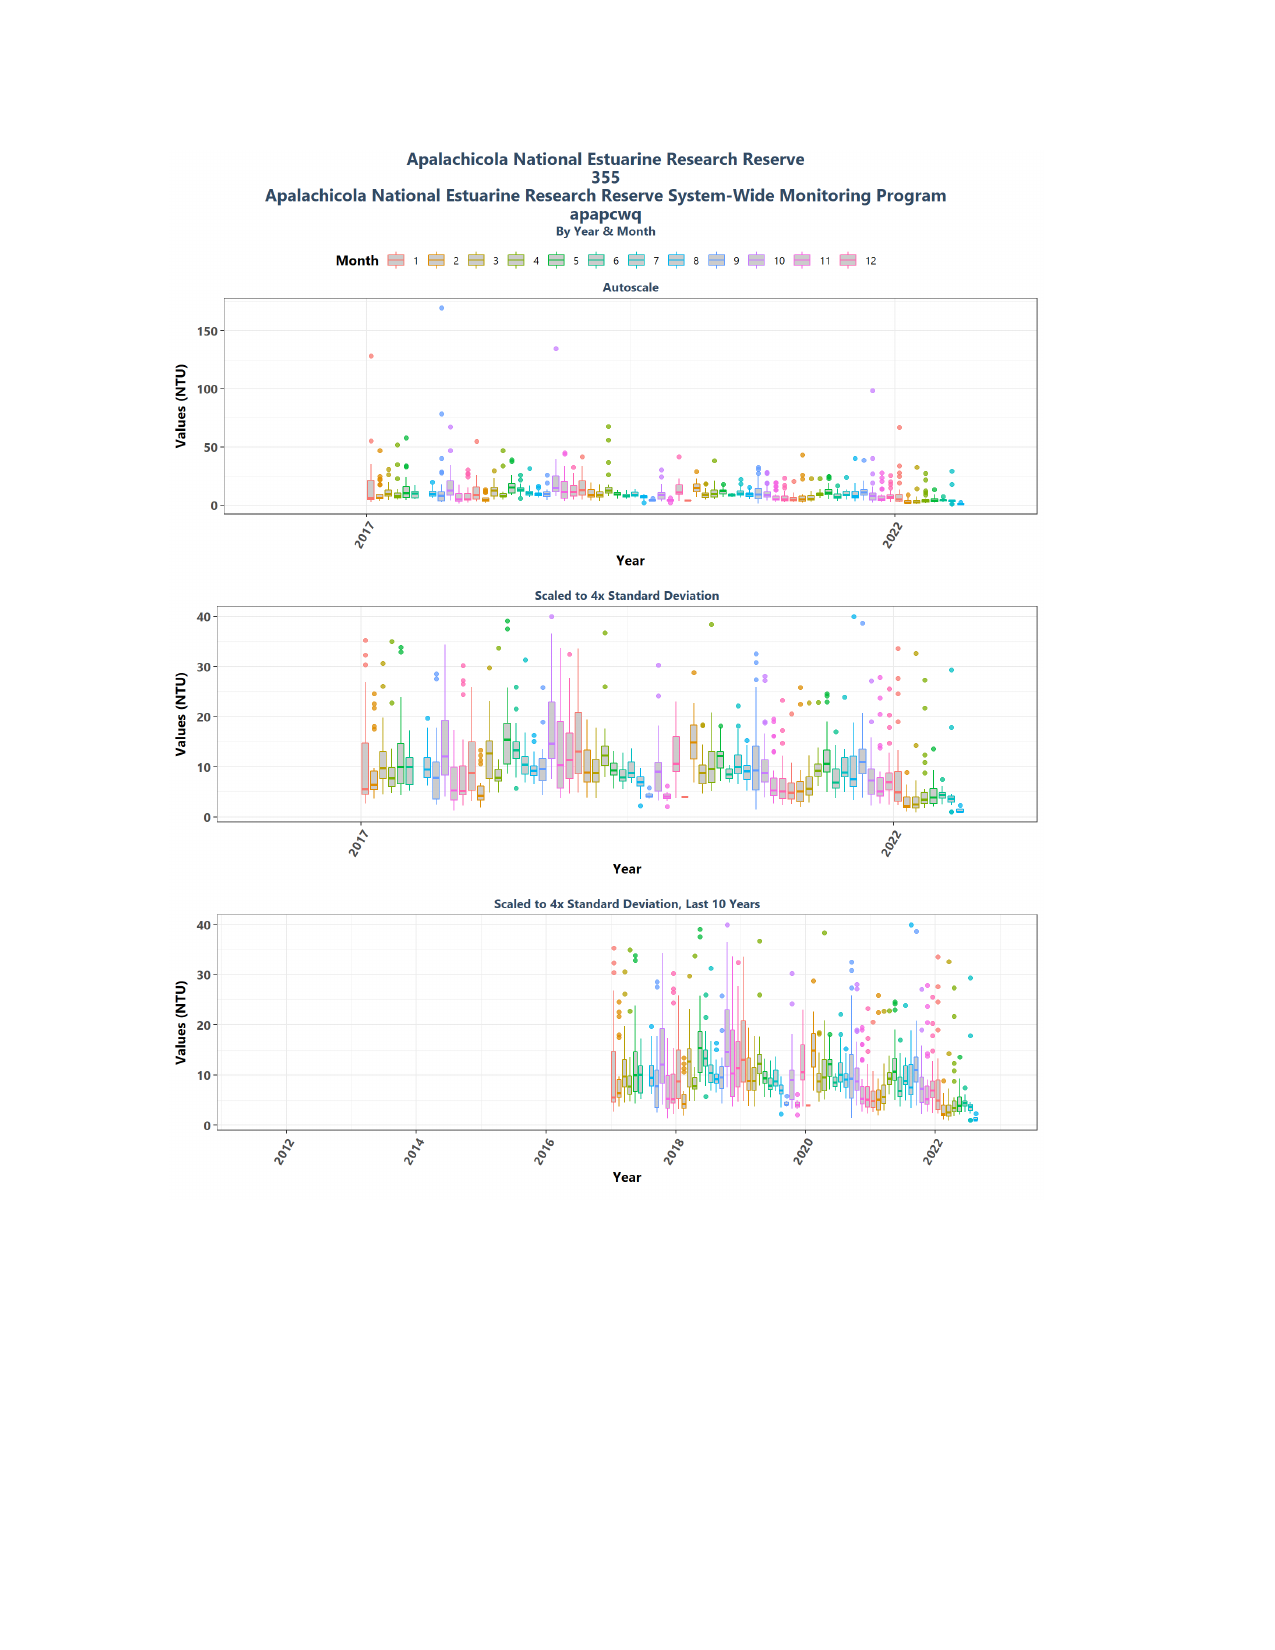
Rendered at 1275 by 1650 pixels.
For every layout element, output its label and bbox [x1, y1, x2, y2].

picture [168, 150, 1044, 1200]
